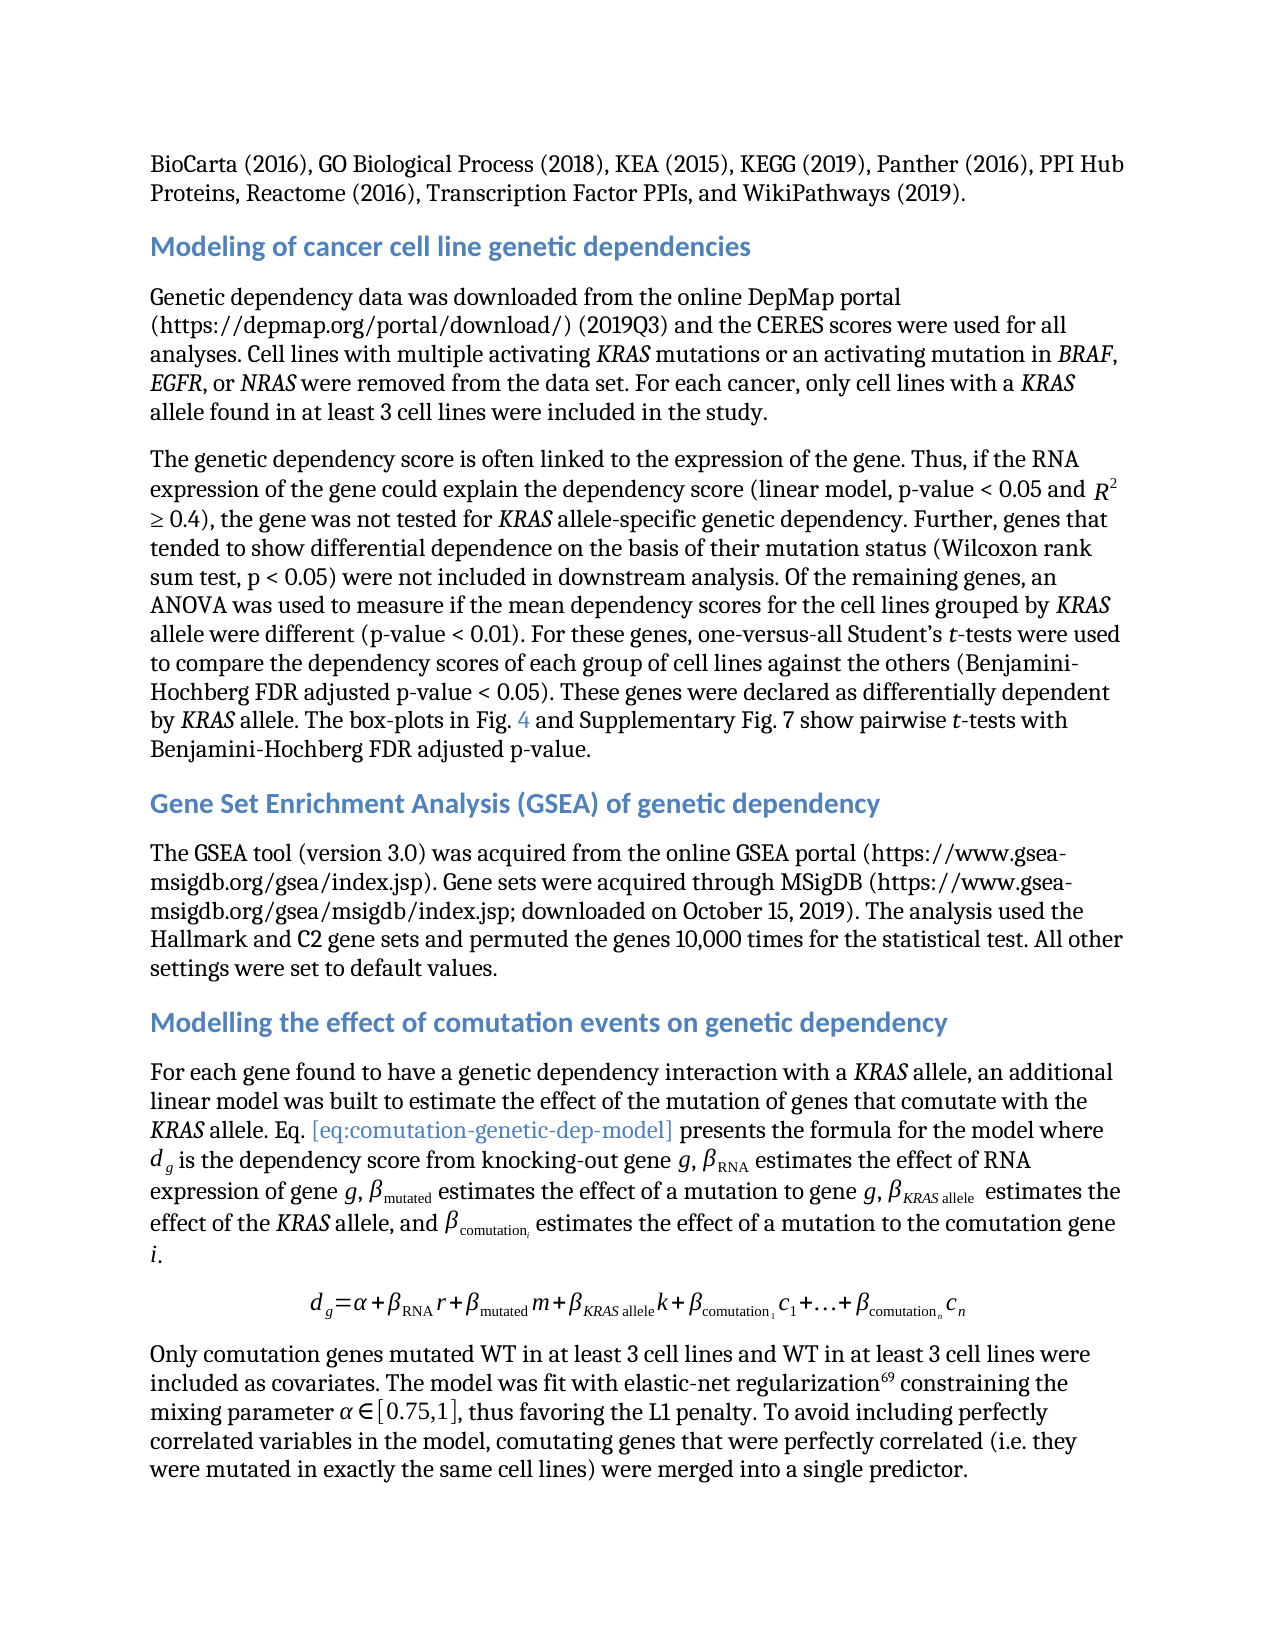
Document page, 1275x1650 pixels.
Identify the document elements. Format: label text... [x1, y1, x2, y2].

text The genetic dependency score is often linked to the expression of the gene. Thus, if the RNA expression of the gene could explain the dependency score (linear model, p-value < 0.05 and 0.4), the gene was not tested for KRAS allele-specific genetic dependency. Further, genes that tended to show differential dependence on the basis of their mutation status (Wilcoxon rank sum test, p < 0.05) were not included in downstream analysis. Of the remaining genes, an ANOVA was used to measure if the mean dependency scores for the cell lines grouped by KRAS allele were different (p-value < 0.01). For these genes, one-versus-all Student’s t-tests were used to compare the dependency scores of each group of cell lines against the others (Benjamini-Hochberg FDR adjusted p-value < 0.05). These genes were declared as differentially dependent by KRAS allele. The box-plots in Fig. 4 and Supplementary Fig. 7 show pairwise t-tests with Benjamini-Hochberg FDR adjusted p-value. [150, 445, 1125, 764]
subtitle Modelling the effect of comutation events on genetic dependency [150, 1004, 1125, 1039]
text Only comutation genes mutated WT in at least 3 cell lines and WT in at least 3 cell lines were included as covariates. The model was fit with elastic-net regularization69 constraining the mixing parameter , thus favoring the L1 penalty. To avoid including perfectly correlated variables in the model, comutating genes that were perfectly correlated (i.e. they were mutated in exactly the same cell lines) were merged into a single predictor. [150, 1340, 1125, 1484]
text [150, 150, 1125, 207]
text Genetic dependency data was downloaded from the online DepMap portal (https://depmap.org/portal/download/) (2019Q3) and the CERES scores were used for all analyses. Cell lines with multiple activating KRAS mutations or an activating mutation in BRAF, EGFR, or NRAS were removed from the data set. For each cancer, only cell lines with a KRAS allele found in at least 3 cell lines were included in the study. [150, 283, 1125, 426]
text For each gene found to have a genetic dependency interaction with a KRAS allele, an additional linear model was built to estimate the effect of the mutation of genes that comutate with the KRAS allele. Eq. [eq:comutation-genetic-dep-model] presents the formula for the model where is the dependency score from knocking-out gene , estimates the effect of RNA expression of gene , estimates the effect of a mutation to gene , estimates the effect of the KRAS allele, and estimates the effect of a mutation to the comutation gene . [150, 1058, 1125, 1269]
subtitle Gene Set Enrichment Analysis (GSEA) of genetic dependency [150, 785, 1125, 820]
subtitle Modeling of cancer cell line genetic dependencies [150, 228, 1125, 264]
text The GSEA tool (version 3.0) was acquired from the online GSEA portal (https://www.gsea-msigdb.org/gsea/index.jsp). Gene sets were acquired through MSigDB (https://www.gsea-msigdb.org/gsea/msigdb/index.jsp; downloaded on October 15, 2019). The analysis used the Hallmark and C2 gene sets and permuted the genes 10,000 times for the statistical test. All other settings were set to default values. [150, 839, 1125, 983]
